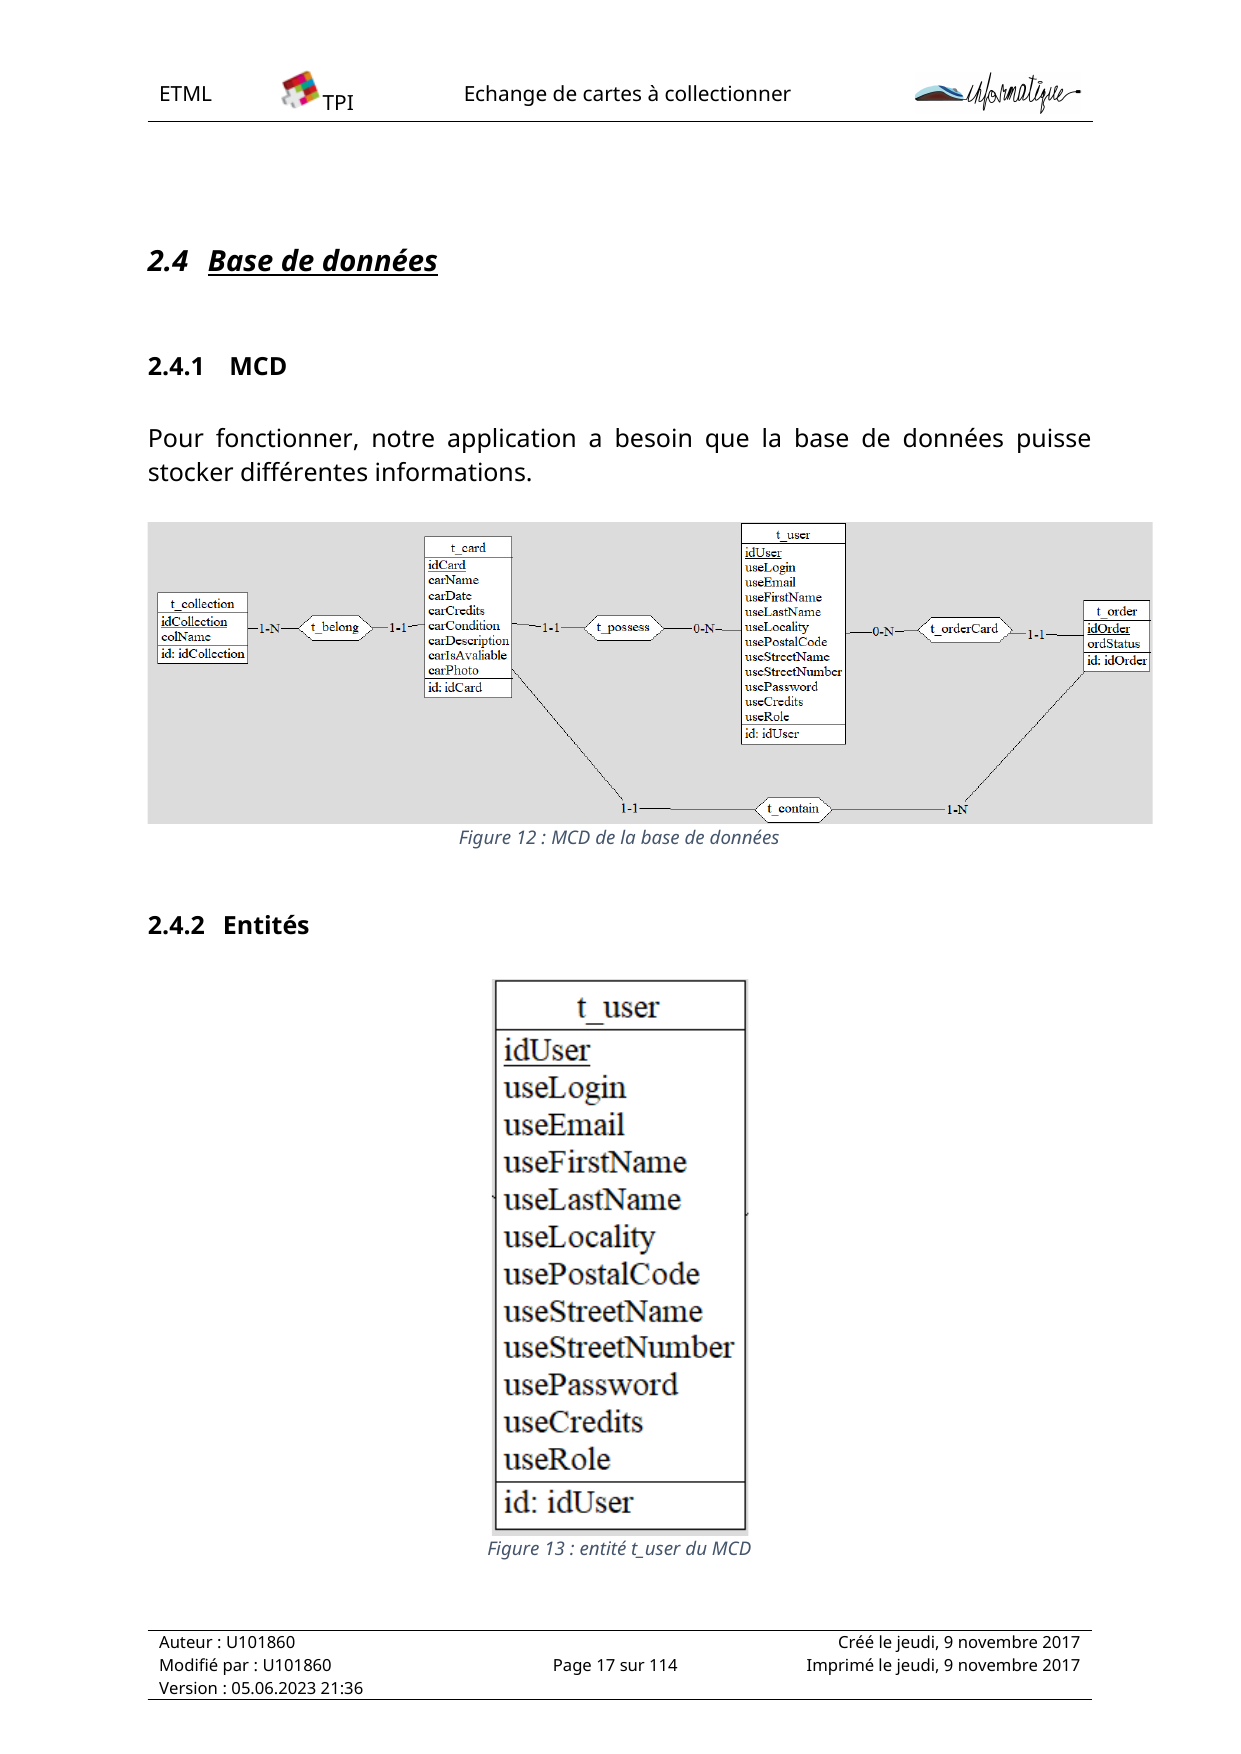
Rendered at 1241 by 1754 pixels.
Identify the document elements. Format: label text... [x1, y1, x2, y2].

subtitle Base de données [148, 240, 1092, 280]
text Pour fonctionner, notre application a besoin que la base de données puisse stocker différentes informations. [148, 420, 1092, 488]
picture [276, 69, 323, 111]
text Figure 12 : MCD de la base de données [148, 824, 1092, 849]
picture [491, 979, 749, 1536]
picture [147, 522, 1153, 824]
subtitle MCD [148, 349, 1092, 383]
text Figure 13 : entité t_user du MCD [148, 1536, 1092, 1561]
subtitle Entités [148, 908, 1092, 942]
